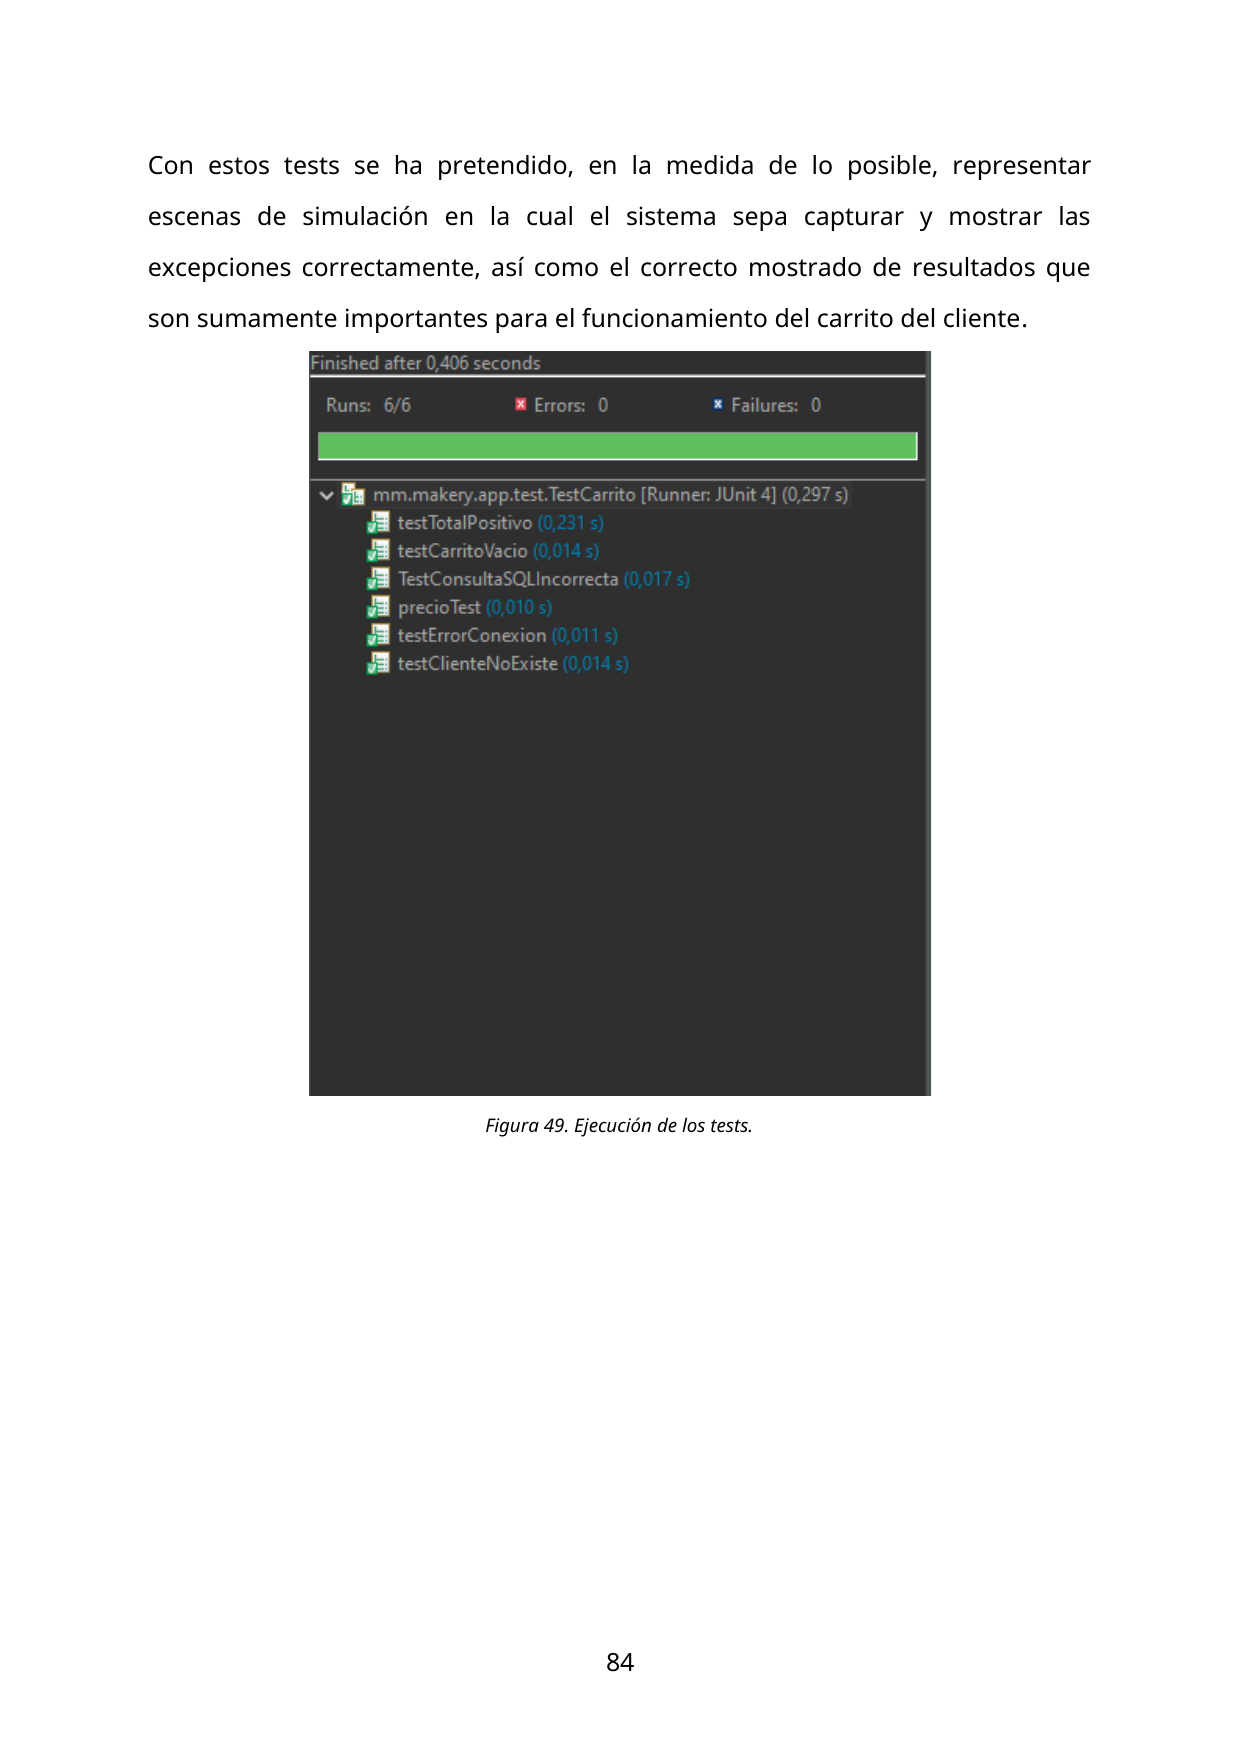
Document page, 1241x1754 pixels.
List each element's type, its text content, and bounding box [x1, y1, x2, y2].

picture [309, 351, 932, 1096]
text Con estos tests se ha pretendido, en la medida de lo posible, representar escenas de simulación en la cual el sistema sepa capturar y mostrar las excepciones correctamente, así como el correcto mostrado de resultados que son sumamente importantes para el funcionamiento del carrito del cliente. [148, 148, 1092, 335]
text Figura 49. Ejecución de los tests. [148, 1113, 1092, 1138]
